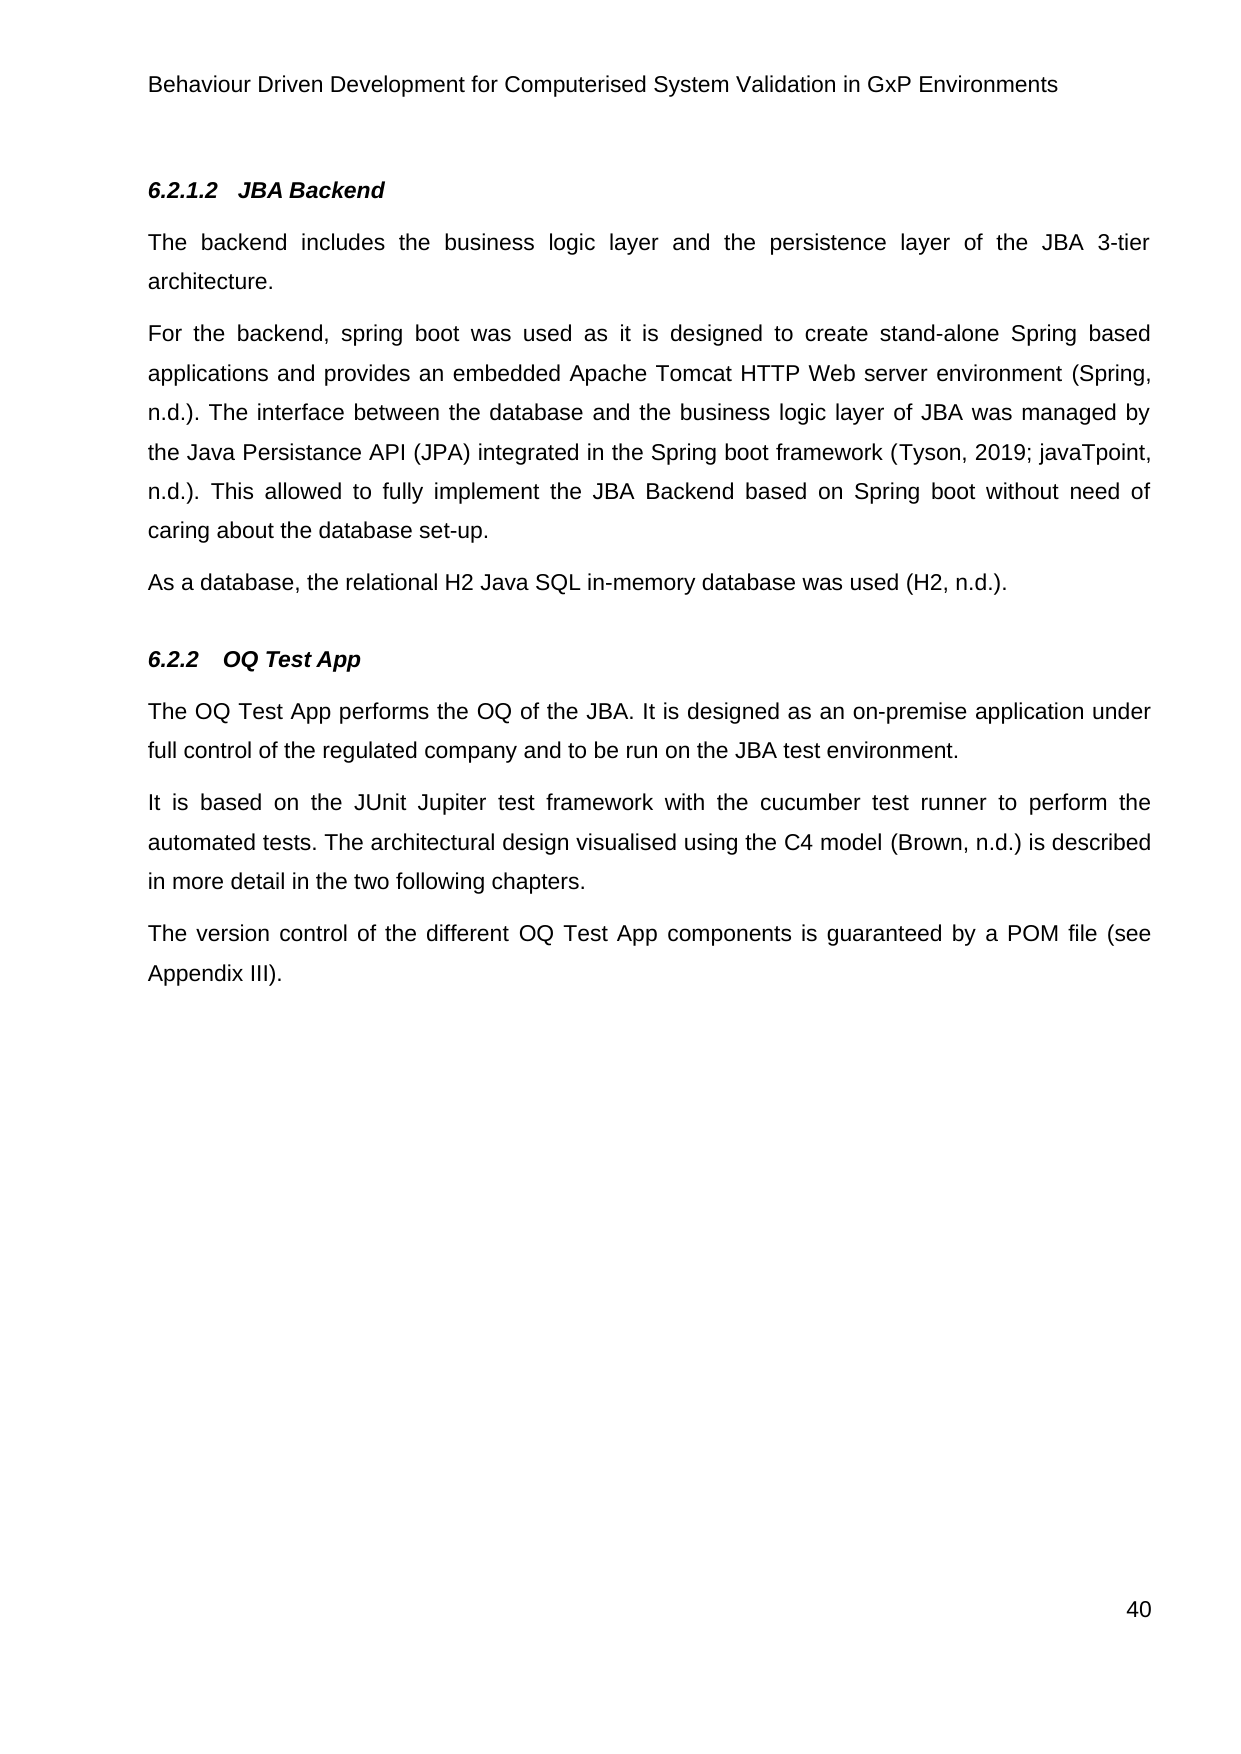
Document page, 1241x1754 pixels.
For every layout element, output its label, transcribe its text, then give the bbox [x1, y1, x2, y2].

text It is based on the JUnit Jupiter test framework with the cucumber test runner to perform the automated tests. The architectural design visualised using the C4 model (Brown, n.d.) is described in more detail in the two following chapters. [148, 789, 1152, 894]
subtitle OQ Test App [148, 646, 1152, 673]
text The version control of the different OQ Test App components is guaranteed by a POM file (see Appendix III). [148, 920, 1152, 986]
text The backend includes the business logic layer and the persistence layer of the JBA 3-tier architecture. [148, 228, 1152, 294]
text The OQ Test App performs the OQ of the JBA. It is designed as an on-premise application under full control of the regulated company and to be run on the JBA test environment. [148, 698, 1152, 763]
subtitle JBA Backend [148, 177, 1152, 203]
text For the backend, spring boot was used as it is designed to create stand-alone Spring based applications and provides an embedded Apache Tomcat HTTP Web server environment (Spring, n.d.). The interface between the database and the business logic layer of JBA was managed by the Java Persistance API (JPA) integrated in the Spring boot framework (Tyson, 2019; javaTpoint, n.d.). This allowed to fully implement the JBA Backend based on Spring boot without need of caring about the database set-up. [148, 320, 1152, 544]
text As a database, the relational H2 Java SQL in-memory database was used (H2, n.d.). [148, 569, 1152, 596]
